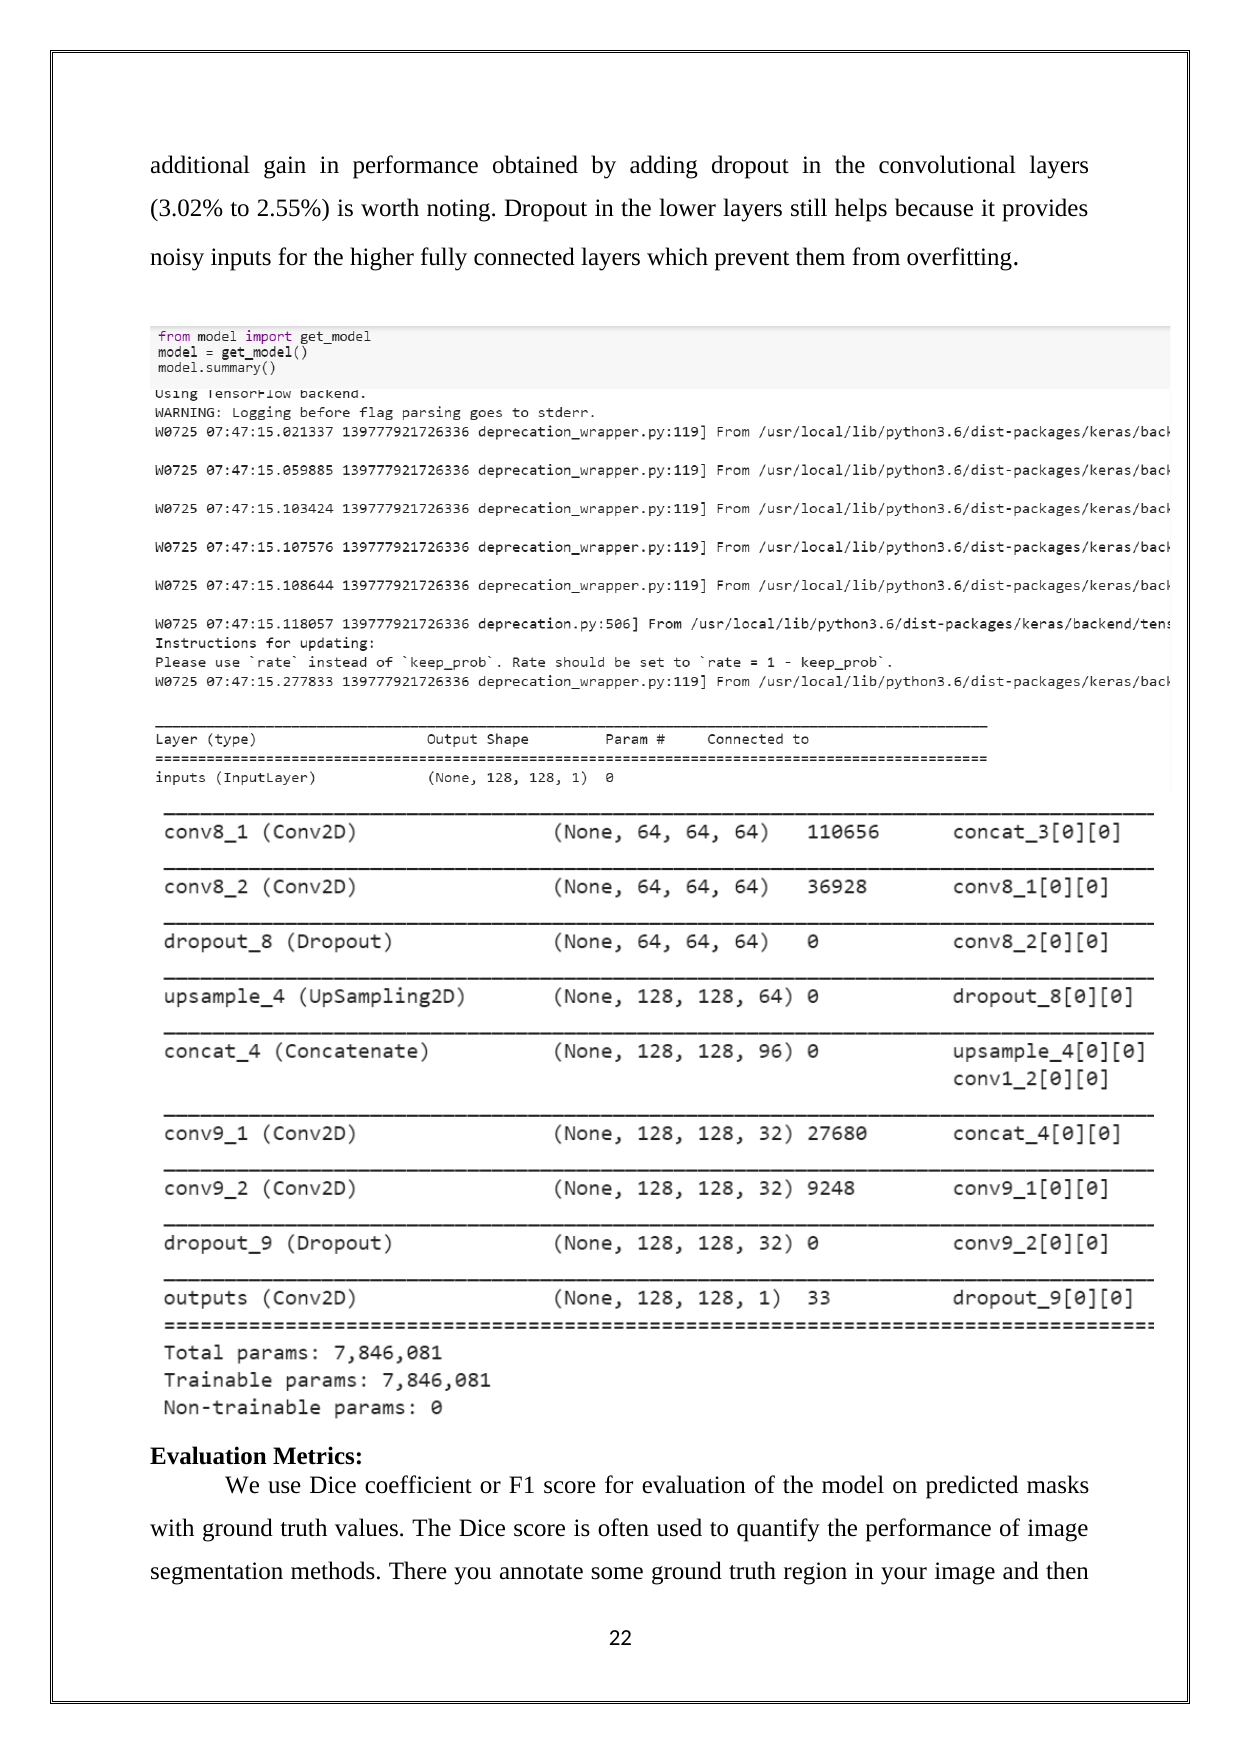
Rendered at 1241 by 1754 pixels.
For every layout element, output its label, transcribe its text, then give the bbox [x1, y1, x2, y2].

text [150, 1470, 1090, 1585]
text Evaluation Metrics: [150, 1441, 1090, 1470]
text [150, 150, 1090, 273]
picture [150, 806, 1154, 1428]
picture [150, 323, 1171, 792]
